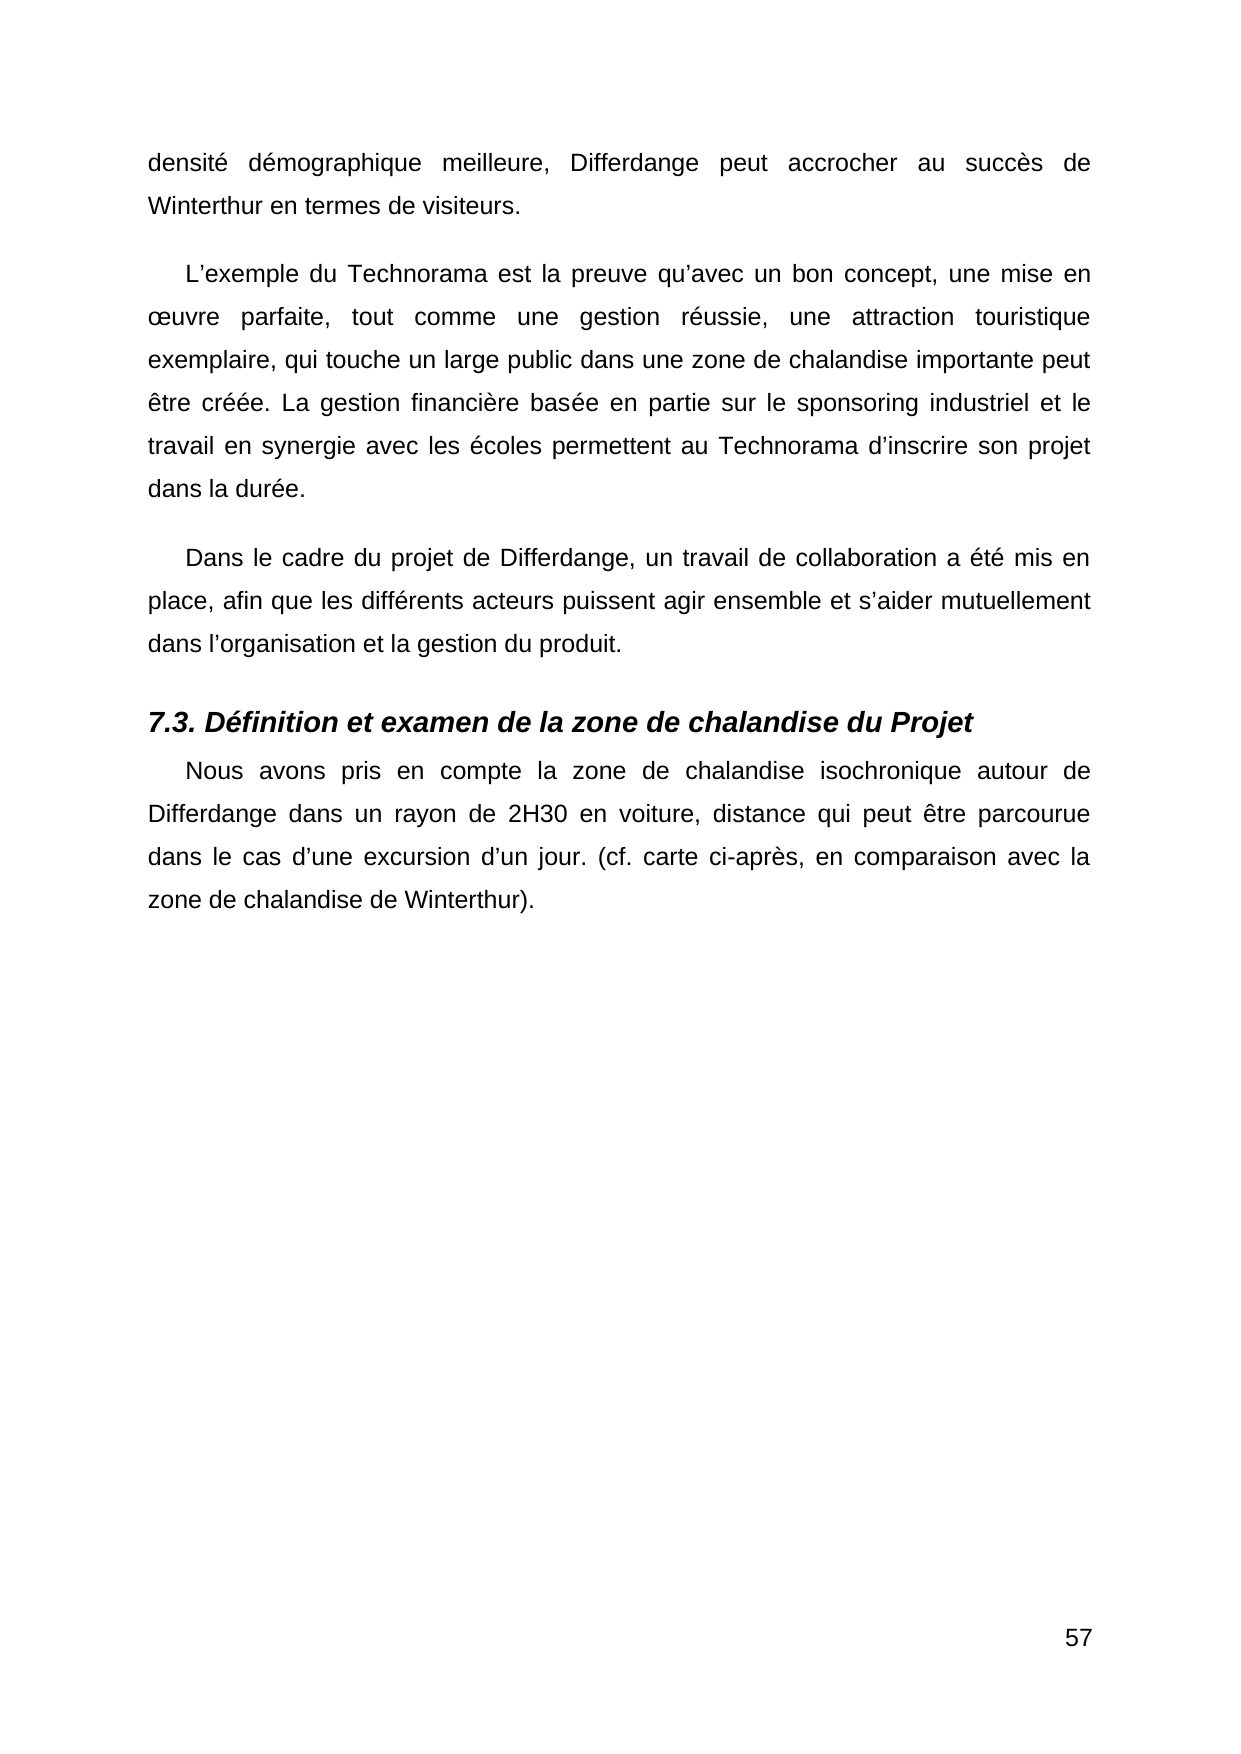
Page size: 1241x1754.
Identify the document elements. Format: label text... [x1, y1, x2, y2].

text Dans le cadre du projet de Differdange, un travail de collaboration a été mis en place, afin que les différents acteurs puissent agir ensemble et s’aider mutuellement dans l’organisation et la gestion du produit. [148, 543, 1093, 658]
text L’exemple du Technorama est la preuve qu’avec un bon concept, une mise en œuvre parfaite, tout comme une gestion réussie, une attraction touristique exemplaire, qui touche un large public dans une zone de chalandise importante peut être créée. La gestion financière basée en partie sur le sponsoring industriel et le travail en synergie avec les écoles permettent au Technorama d’inscrire son projet dans la durée. [148, 259, 1093, 503]
subtitle 7.3. Définition et examen de la zone de chalandise du Projet [148, 705, 1093, 739]
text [148, 148, 1093, 219]
text Nous avons pris en compte la zone de chalandise isochronique autour de Differdange dans un rayon de 2H30 en voiture, distance qui peut être parcourue dans le cas d’une excursion d’un jour. (cf. carte ci-après, en comparaison avec la zone de chalandise de Winterthur). [148, 756, 1093, 914]
